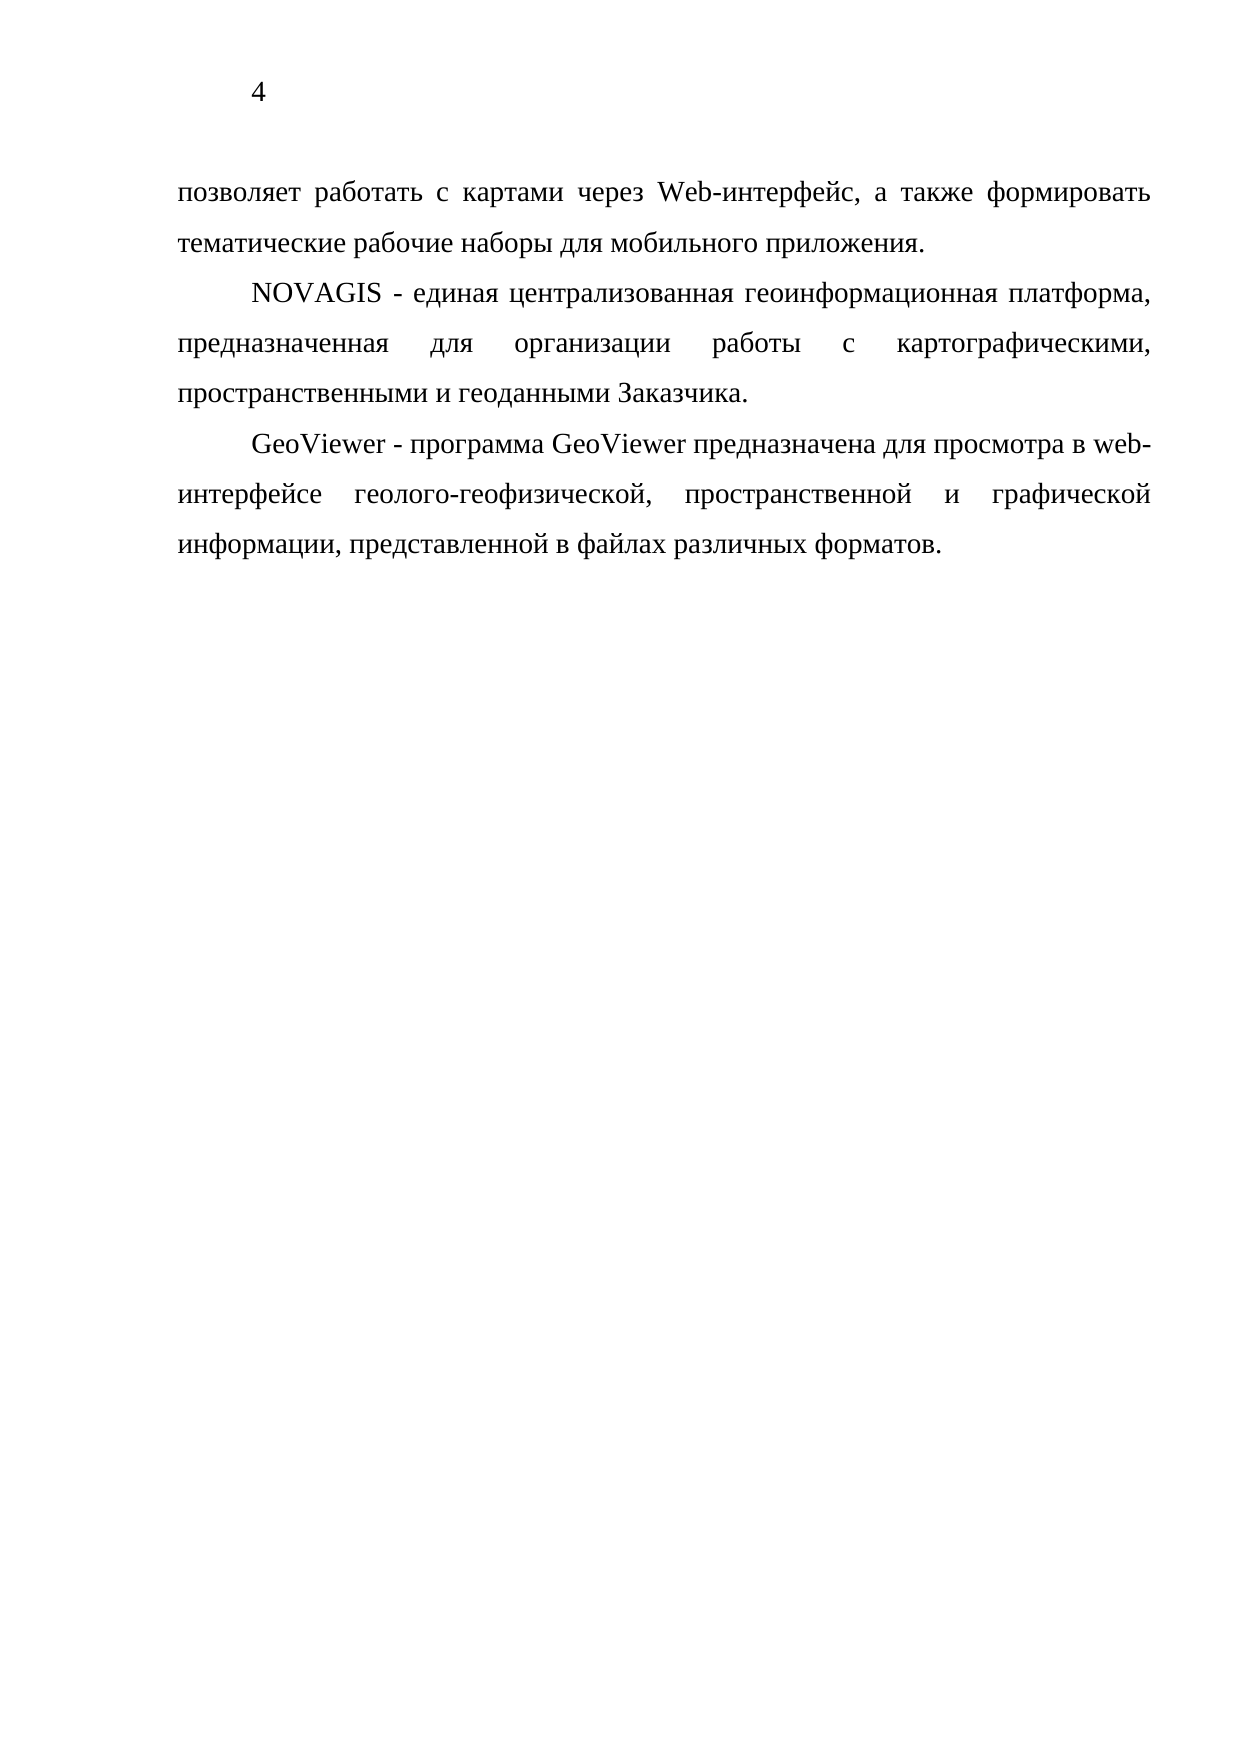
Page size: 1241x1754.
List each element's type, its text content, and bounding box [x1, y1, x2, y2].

text GeoViewer - программа GeoViewer предназначена для просмотра в web-интерфейсе геолого-геофизической, пространственной и графической информации, представленной в файлах различных форматов. [177, 426, 1152, 560]
text NOVAGIS - единая централизованная геоинформационная платформа, предназначенная для организации работы с картографическими, пространственными и геоданными Заказчика. [177, 275, 1152, 409]
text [177, 174, 1152, 258]
